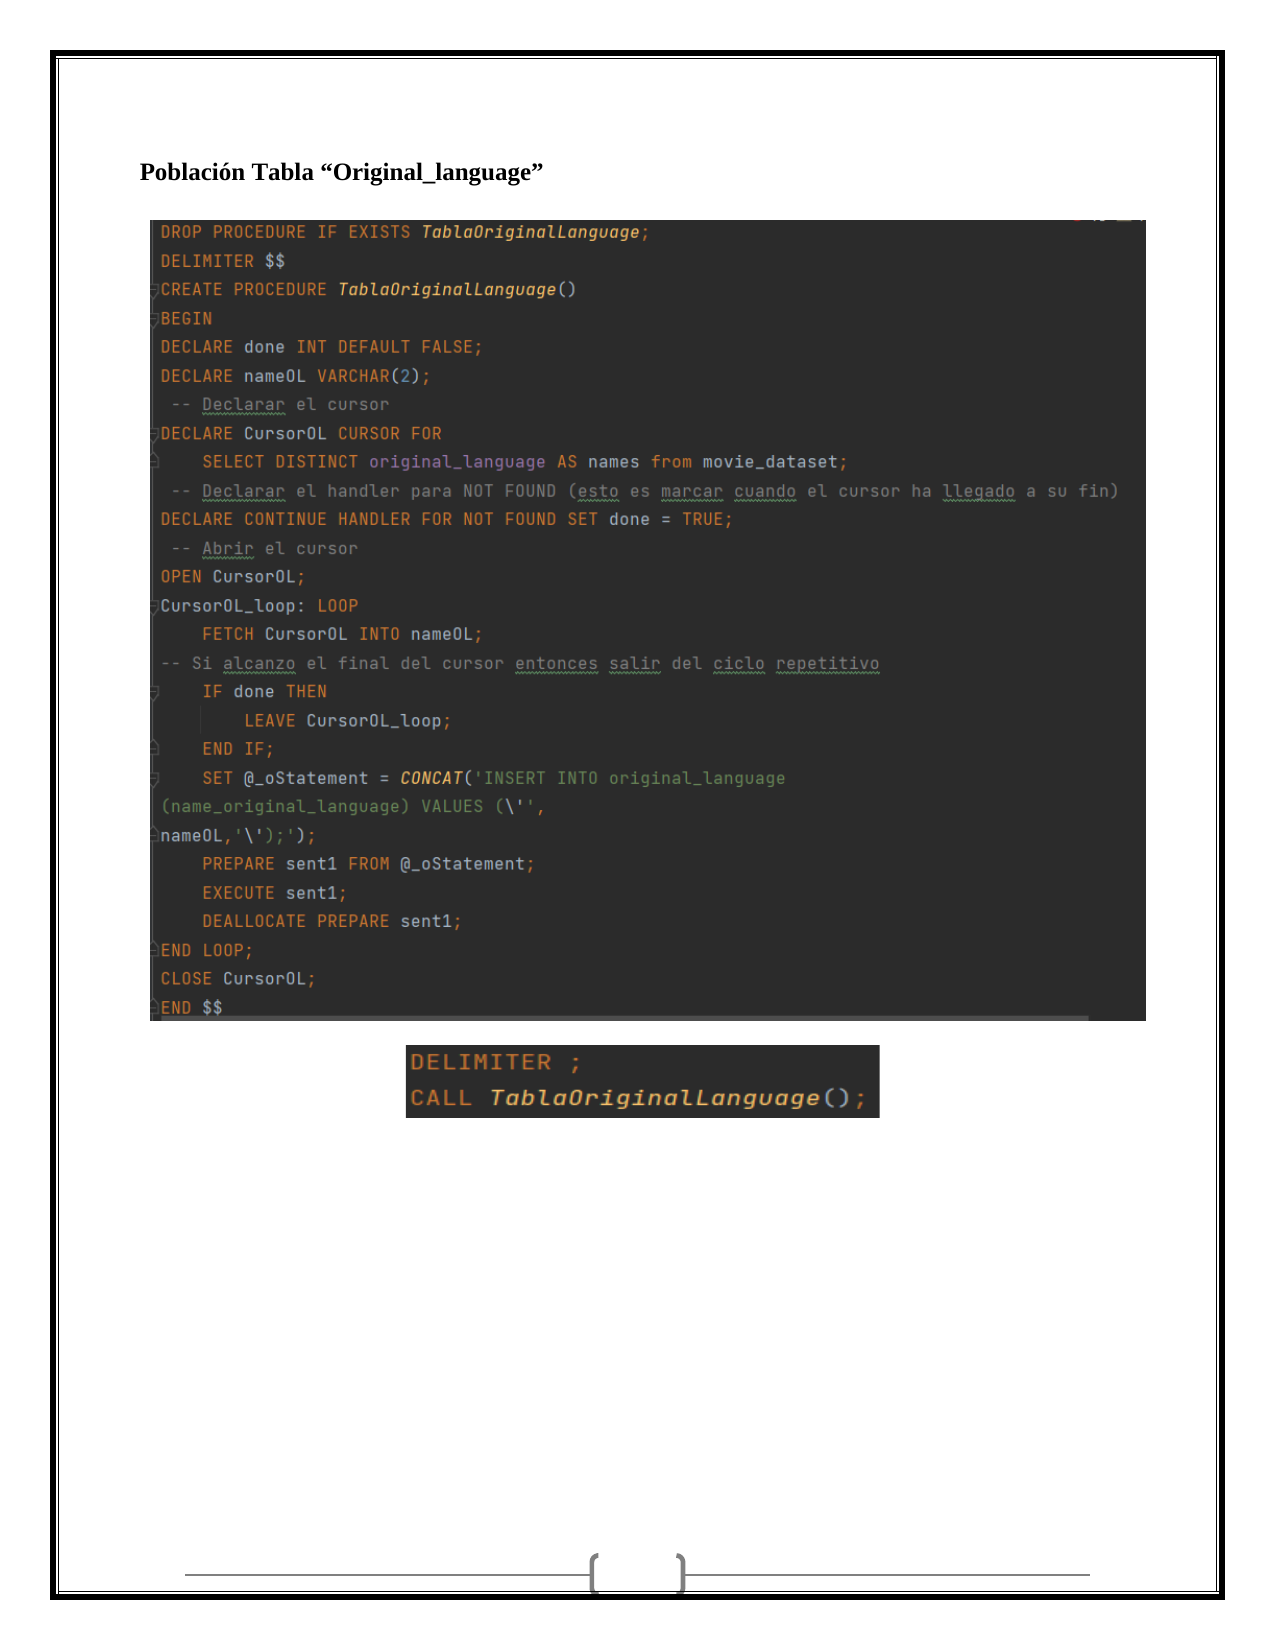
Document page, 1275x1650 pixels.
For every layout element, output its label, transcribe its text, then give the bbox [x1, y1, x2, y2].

picture [150, 220, 1146, 1021]
picture [405, 1045, 880, 1118]
text Población Tabla “Original_language” [139, 157, 1135, 186]
